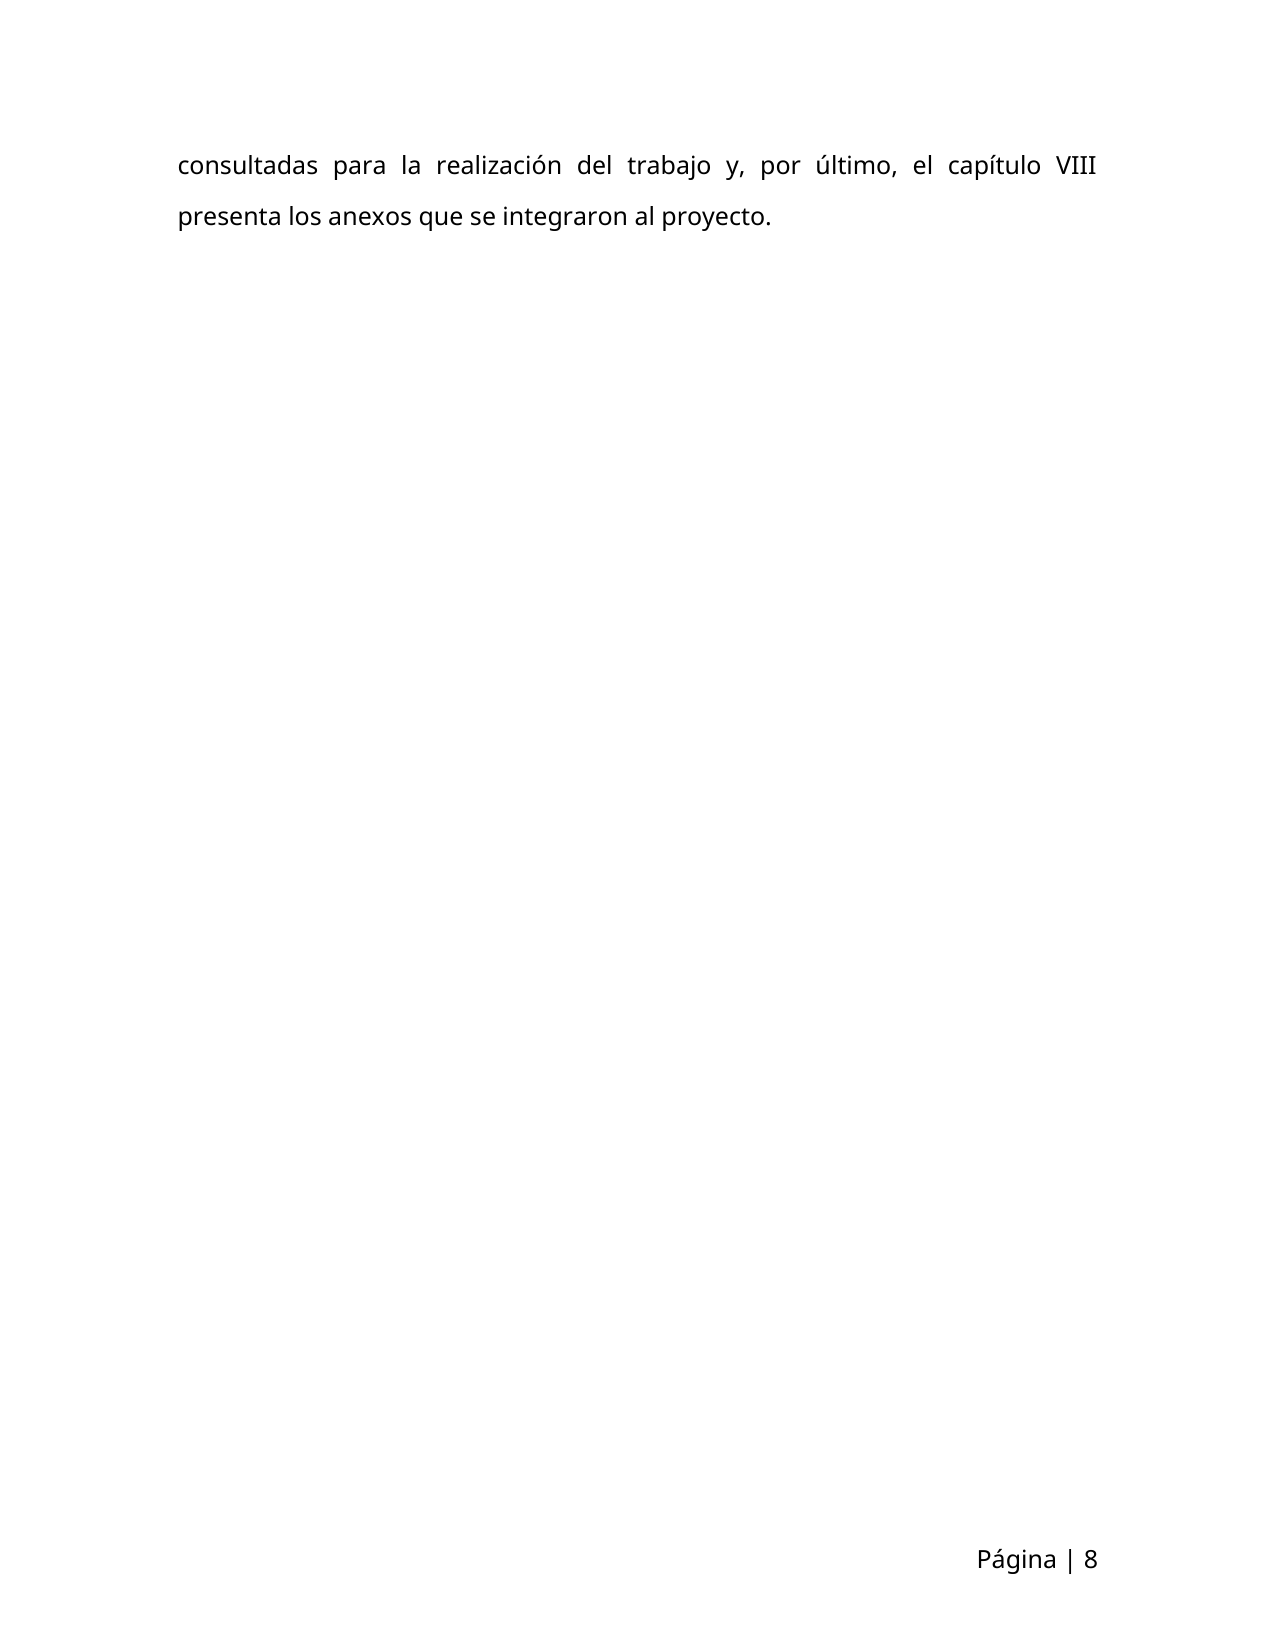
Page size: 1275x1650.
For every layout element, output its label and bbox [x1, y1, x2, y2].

text [177, 148, 1098, 233]
